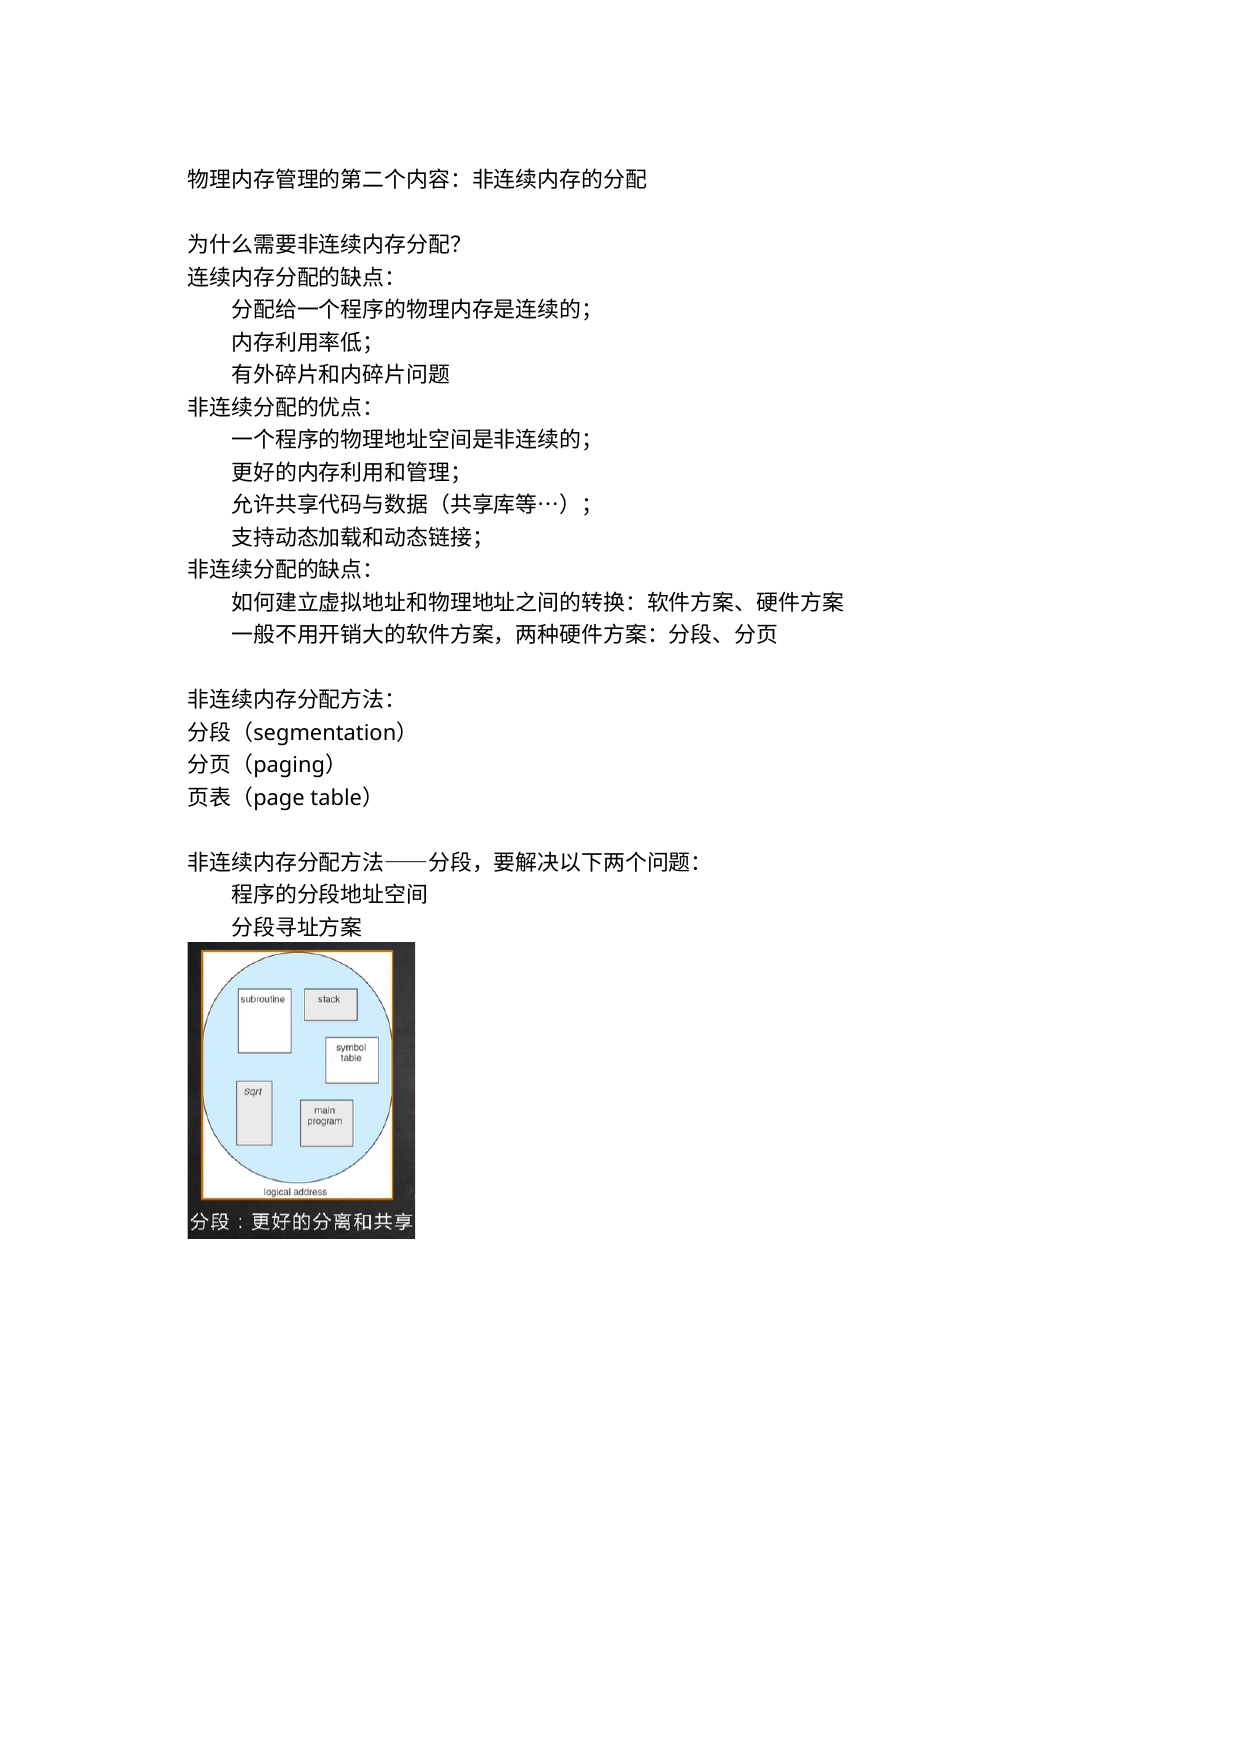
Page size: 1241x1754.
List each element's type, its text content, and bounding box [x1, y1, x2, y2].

text 页表（page table） [187, 779, 1053, 812]
text 程序的分段地址空间 [187, 877, 1053, 909]
text 分页（paging） [187, 747, 1053, 779]
text 内存利用率低； [187, 324, 1053, 357]
text 分段寻址方案 [187, 909, 1053, 942]
text 非连续分配的缺点： [187, 552, 1053, 584]
text 分段（segmentation） [187, 714, 1053, 747]
text 分配给一个程序的物理内存是连续的； [187, 292, 1053, 324]
text 非连续内存分配方法： [187, 682, 1053, 714]
text 更好的内存利用和管理； [187, 454, 1053, 487]
text 物理内存管理的第二个内容：非连续内存的分配 [187, 162, 1053, 194]
text 一个程序的物理地址空间是非连续的； [187, 422, 1053, 454]
text 非连续内存分配方法——分段，要解决以下两个问题： [187, 844, 1053, 877]
text 如何建立虚拟地址和物理地址之间的转换：软件方案、硬件方案 [187, 584, 1053, 617]
text 非连续分配的优点： [187, 389, 1053, 422]
picture [187, 942, 416, 1239]
text 为什么需要非连续内存分配？ [187, 227, 1053, 259]
text 允许共享代码与数据（共享库等…）； [187, 487, 1053, 519]
text 连续内存分配的缺点： [187, 259, 1053, 292]
text 一般不用开销大的软件方案，两种硬件方案：分段、分页 [187, 617, 1053, 649]
text 有外碎片和内碎片问题 [187, 357, 1053, 389]
text 支持动态加载和动态链接； [187, 519, 1053, 552]
